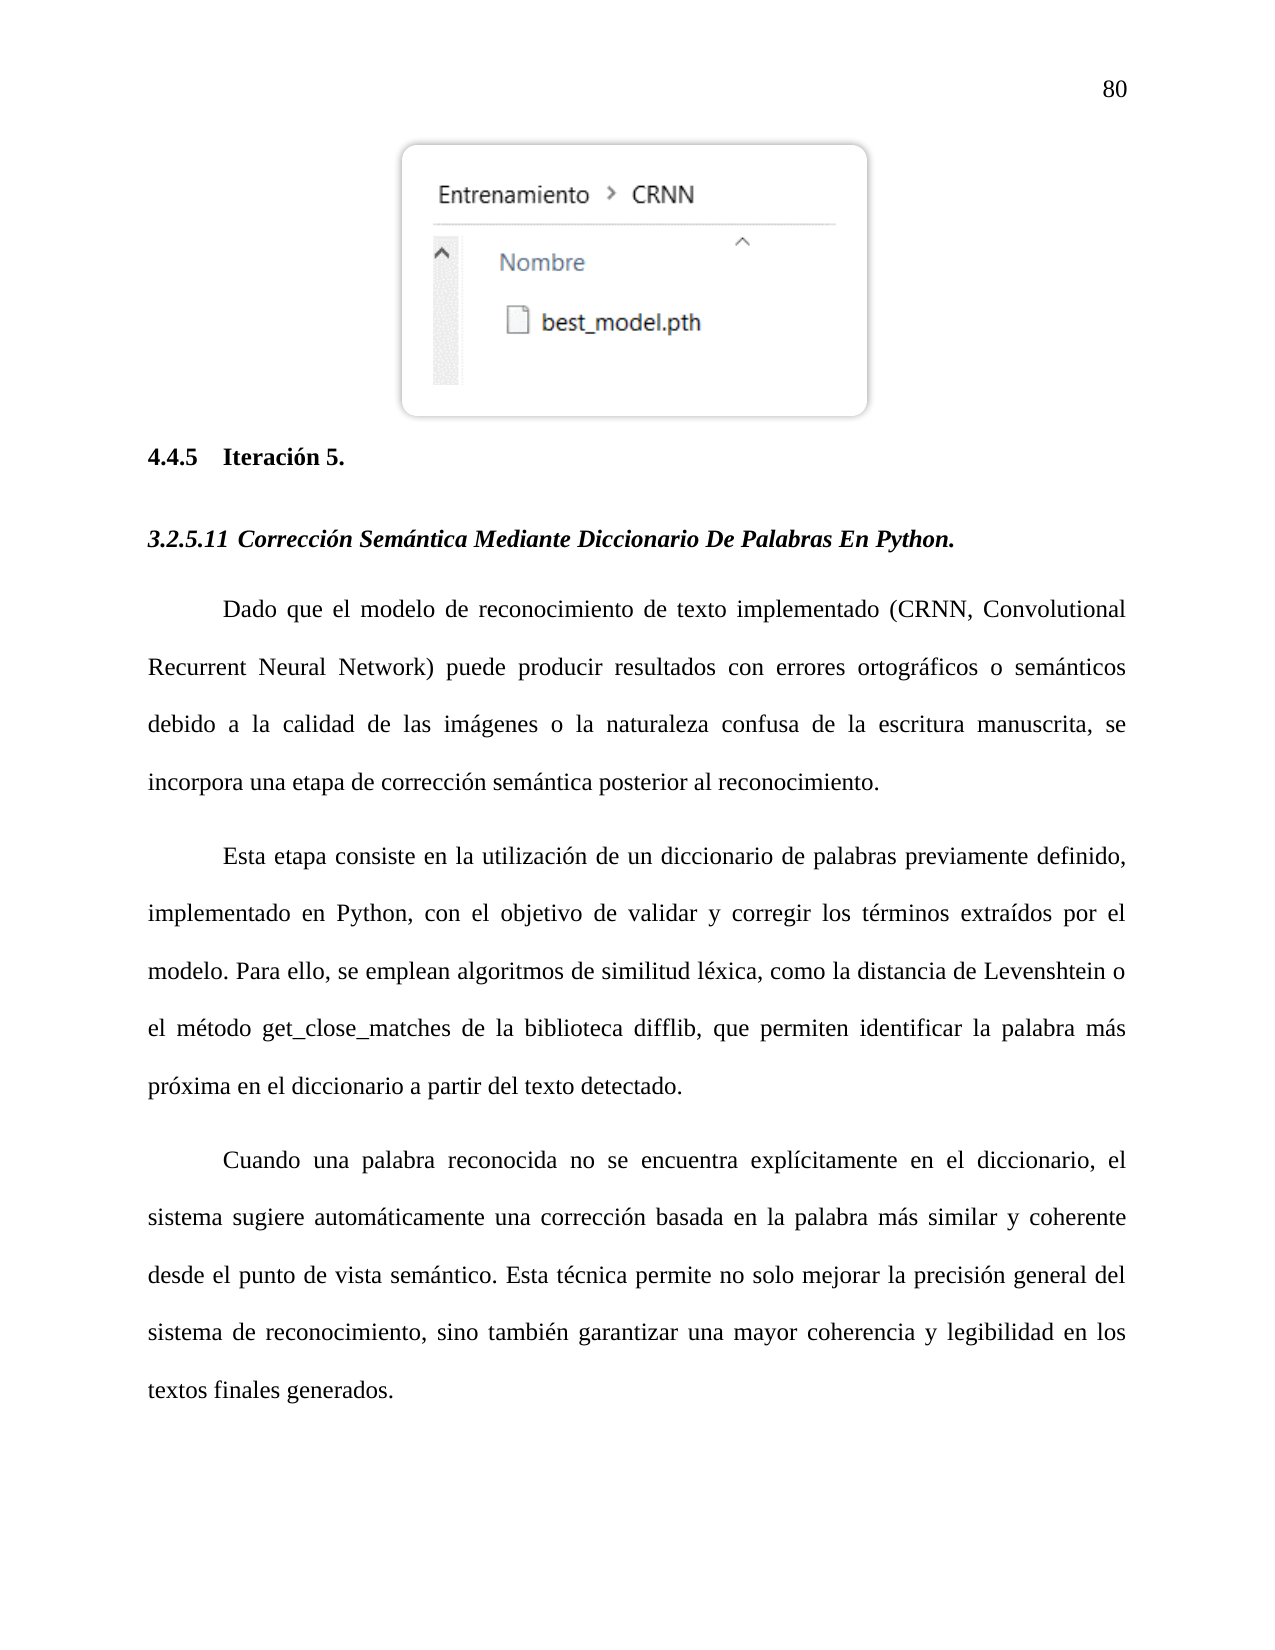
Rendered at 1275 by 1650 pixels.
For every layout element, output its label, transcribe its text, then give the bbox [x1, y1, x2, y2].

text Esta etapa consiste en la utilización de un diccionario de palabras previamente definido, implementado en Python, con el objetivo de validar y corregir los términos extraídos por el modelo. Para ello, se emplean algoritmos de similitud léxica, como la distancia de Levenshtein o el método get_close_matches de la biblioteca difflib, que permiten identificar la palabra más próxima en el diccionario a partir del texto detectado. [148, 841, 1127, 1099]
text Cuando una palabra reconocida no se encuentra explícitamente en el diccionario, el sistema sugiere automáticamente una corrección basada en la palabra más similar y coherente desde el punto de vista semántico. Esta técnica permite no solo mejorar la precisión general del sistema de reconocimiento, sino también garantizar una mayor coherencia y legibilidad en los textos finales generados. [148, 1145, 1127, 1404]
picture [433, 176, 836, 385]
subtitle Corrección Semántica Mediante Diccionario De Palabras En Python. [148, 524, 1127, 553]
text Dado que el modelo de reconocimiento de texto implementado (CRNN, Convolutional Recurrent Neural Network) puede producir resultados con errores ortográficos o semánticos debido a la calidad de las imágenes o la naturaleza confusa de la escritura manuscrita, se incorpora una etapa de corrección semántica posterior al reconocimiento. [148, 594, 1127, 795]
subtitle Iteración 5. [148, 442, 1127, 470]
